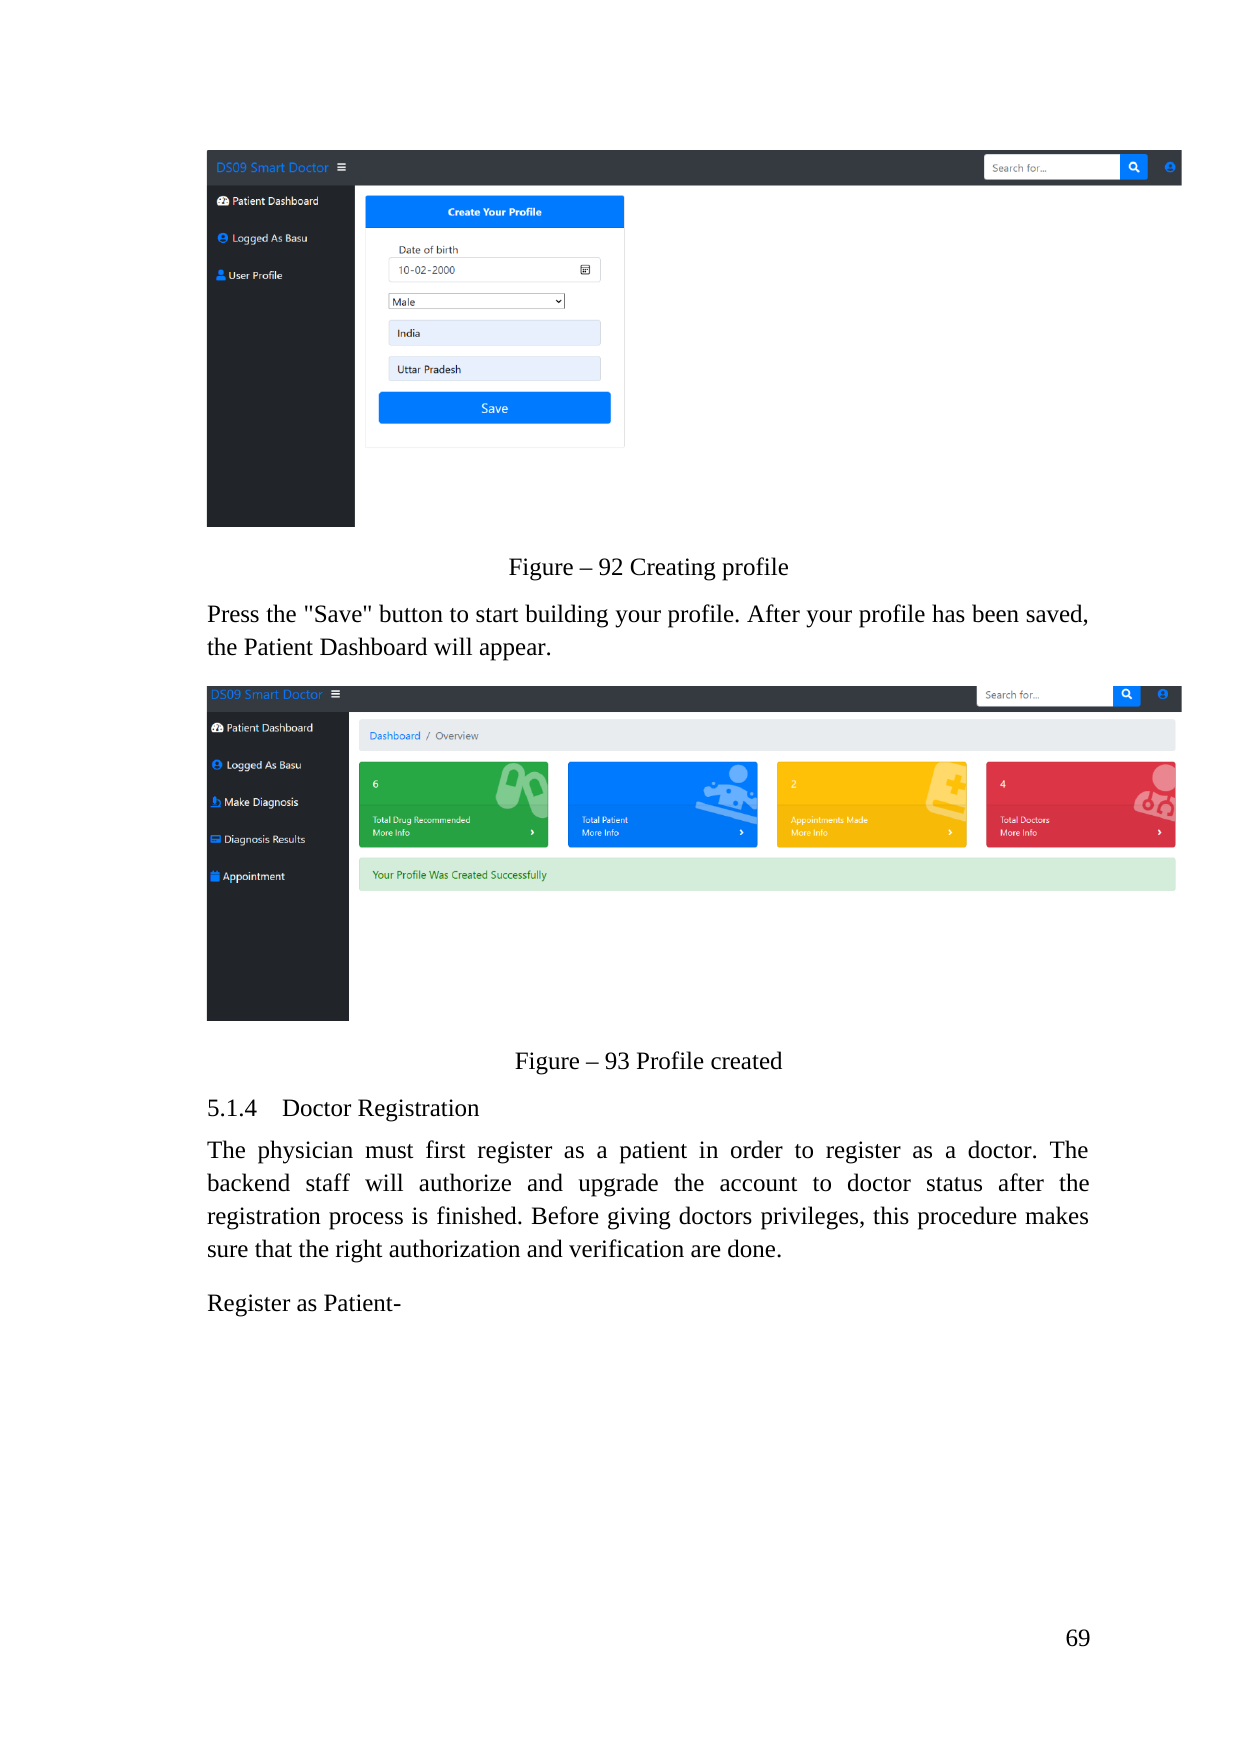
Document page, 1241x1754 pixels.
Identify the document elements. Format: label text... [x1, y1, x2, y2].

text Figure – 93 Profile created [207, 1046, 1090, 1074]
text Press the "Save" button to start building your profile. After your profile has been saved, the Patient Dashboard will appear. [207, 599, 1090, 661]
text Register as Patient- [207, 1288, 1090, 1317]
text The physician must first register as a patient in order to register as a doctor. The backend staff will authorize and upgrade the account to doctor status after the registration process is finished. Before giving doctors privileges, this procedure makes sure that the right authorization and verification are done. [207, 1135, 1090, 1263]
subtitle 5.1.4 Doctor Registration [207, 1093, 1090, 1122]
picture [206, 686, 1182, 1021]
text Figure – 92 Creating profile [207, 552, 1090, 580]
picture [206, 150, 1182, 527]
